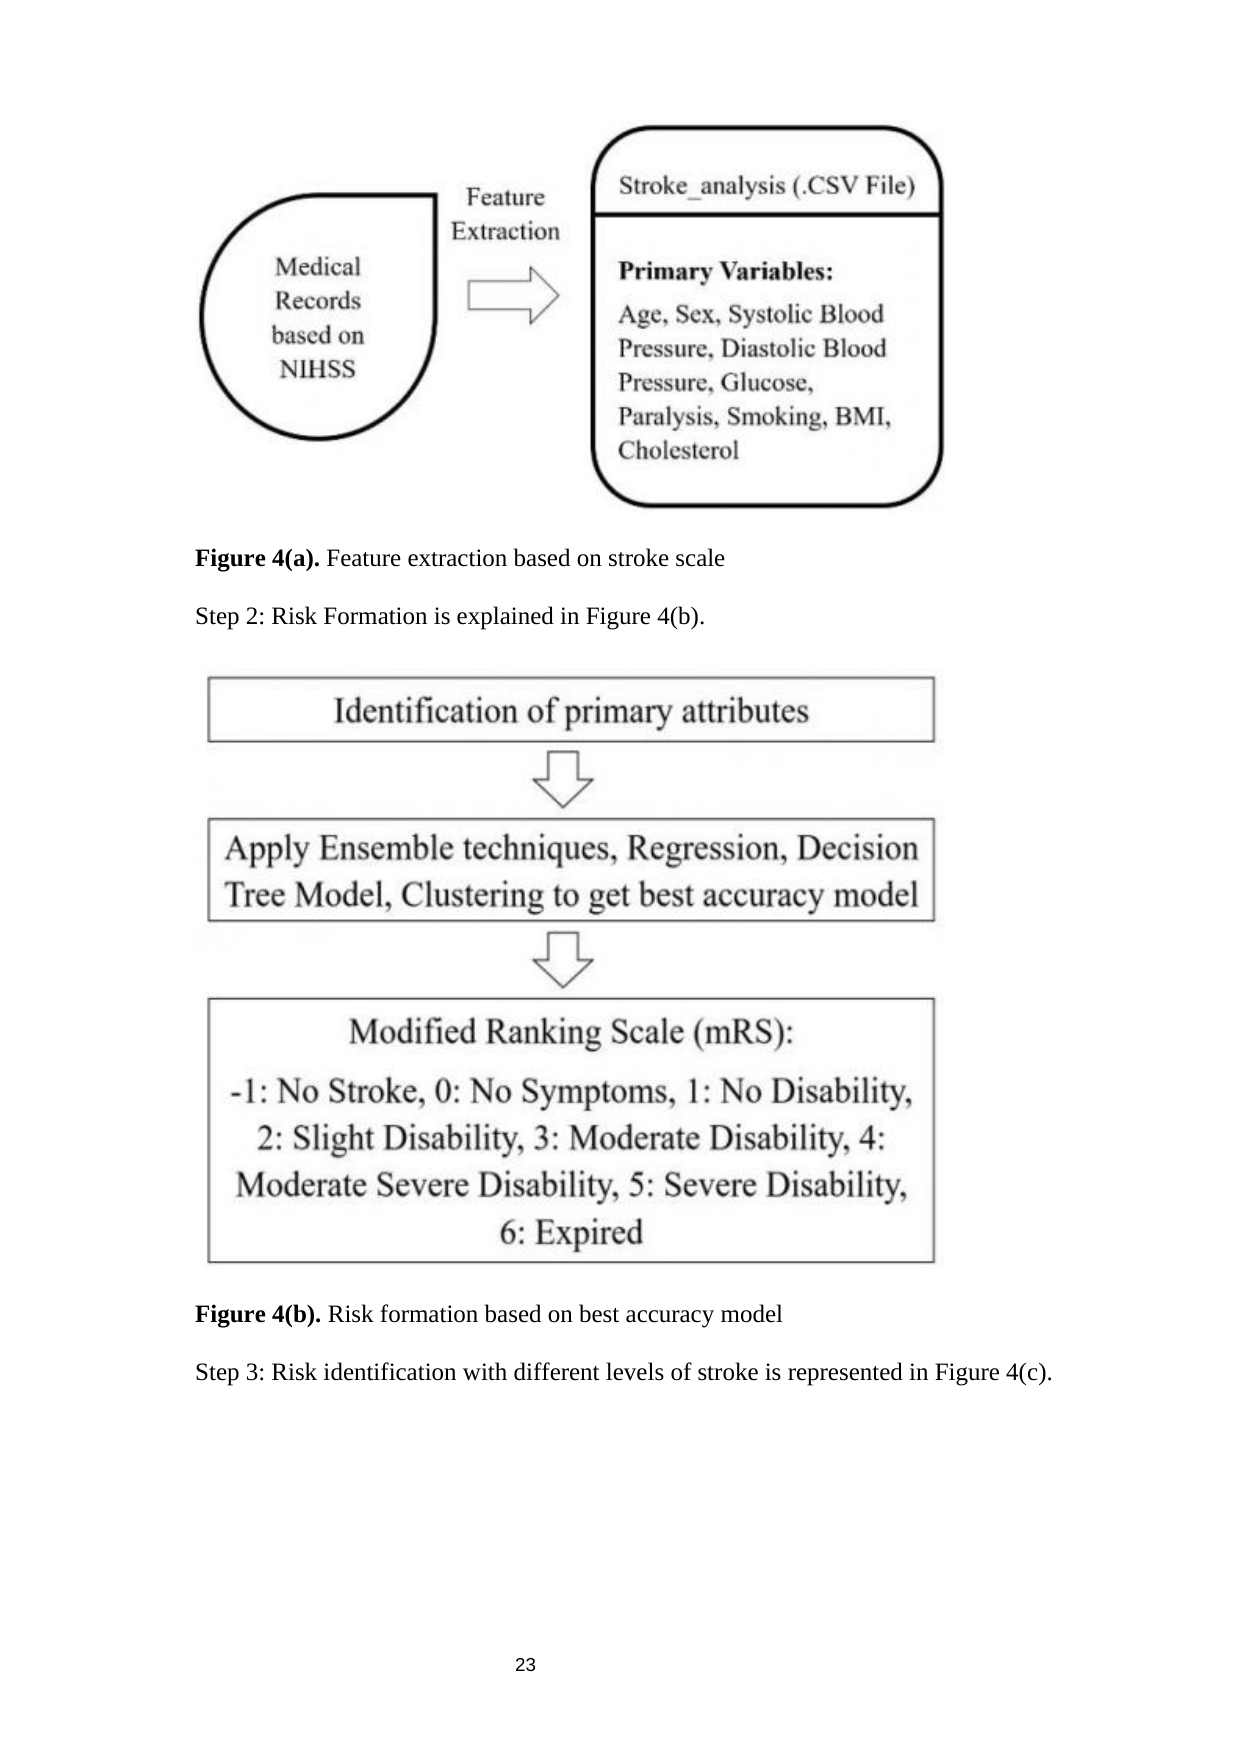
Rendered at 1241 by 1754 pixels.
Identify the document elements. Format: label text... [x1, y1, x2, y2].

picture [195, 120, 945, 514]
text Step 2: Risk Formation is explained in Figure 4(b). [195, 601, 1135, 629]
text Step 3: Risk identification with different levels of stroke is represented in Figure 4(c). [195, 1357, 1135, 1386]
text Figure 4(b). Risk formation based on best accuracy model [195, 1299, 1135, 1328]
text Figure 4(a). Feature extraction based on stroke scale [195, 543, 1135, 572]
picture [195, 667, 945, 1271]
